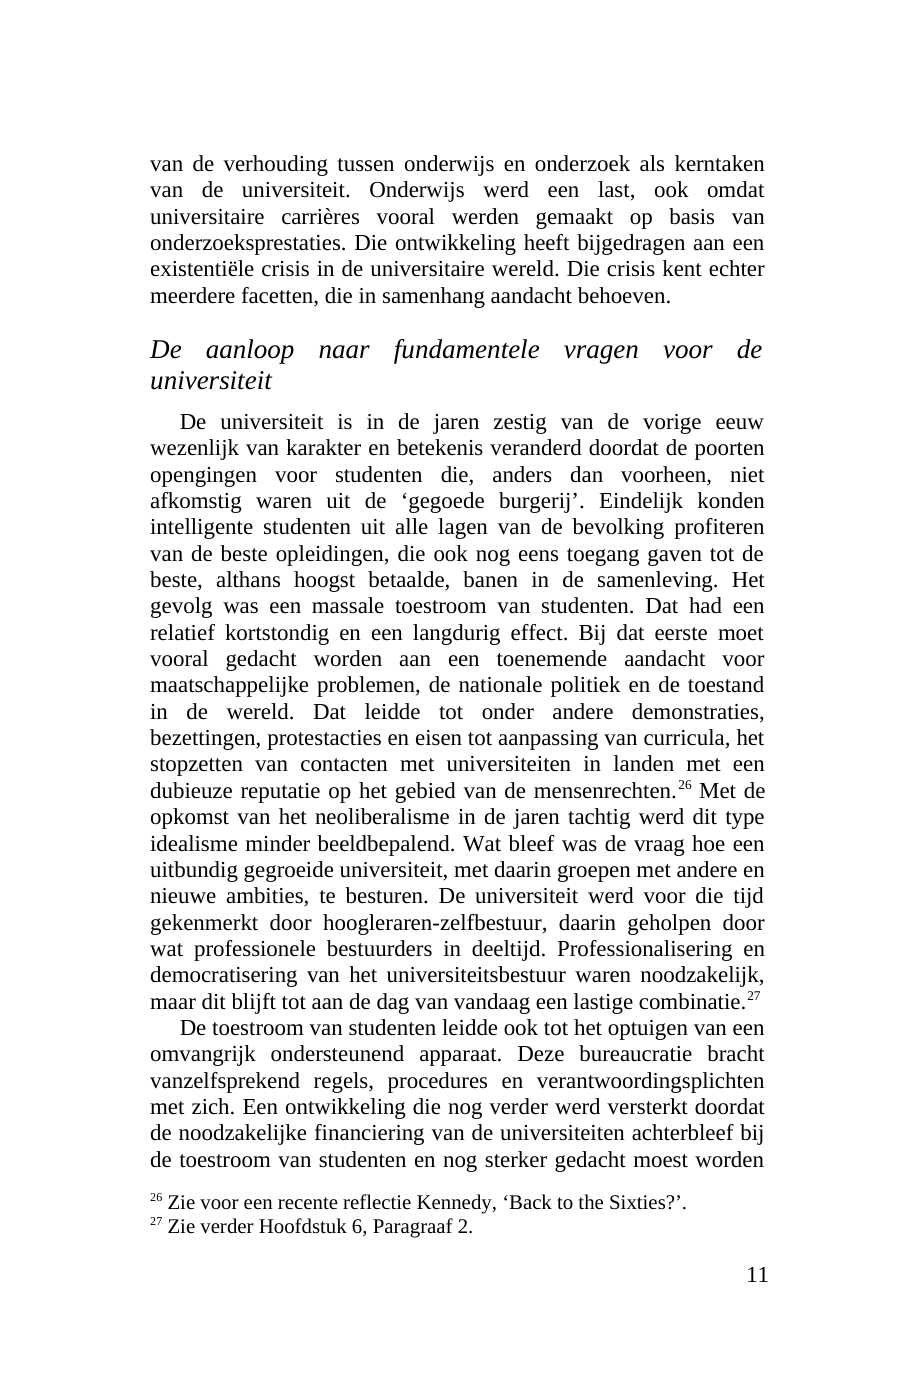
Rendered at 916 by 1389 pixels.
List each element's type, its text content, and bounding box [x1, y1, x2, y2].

subtitle De aanloop naar fundamentele vragen voor de universiteit [150, 333, 766, 395]
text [150, 150, 766, 308]
text De universiteit is in de jaren zestig van de vorige eeuw wezenlijk van karakter en betekenis veranderd doordat de poorten opengingen voor studenten die, anders dan voorheen, niet afkomstig waren uit de ‘gegoede burgerij’. Eindelijk konden intelligente studenten uit alle lagen van de bevolking profiteren van de beste opleidingen, die ook nog eens toegang gaven tot de beste, althans hoogst betaalde, banen in de samenleving. Het gevolg was een massale toestroom van studenten. Dat had een relatief kortstondig en een langdurig effect. Bij dat eerste moet vooral gedacht worden aan een toenemende aandacht voor maatschappelijke problemen, de nationale politiek en de toestand in de wereld. Dat leidde tot onder andere demonstraties, bezettingen, protestacties en eisen tot aanpassing van curricula, het stopzetten van contacten met universiteiten in landen met een dubieuze reputatie op het gebied van de mensenrechten. Met de opkomst van het neoliberalisme in de jaren tachtig werd dit type idealisme minder beeldbepalend. Wat bleef was de vraag hoe een uitbundig gegroeide universiteit, met daarin groepen met andere en nieuwe ambities, te besturen. De universiteit werd voor die tijd gekenmerkt door hoogleraren-zelfbestuur, daarin geholpen door wat professionele bestuurders in deeltijd. Professionalisering en democratisering van het universiteitsbestuur waren noodzakelijk, maar dit blijft tot aan de dag van vandaag een lastige combinatie. [150, 408, 766, 1014]
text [150, 1014, 766, 1172]
